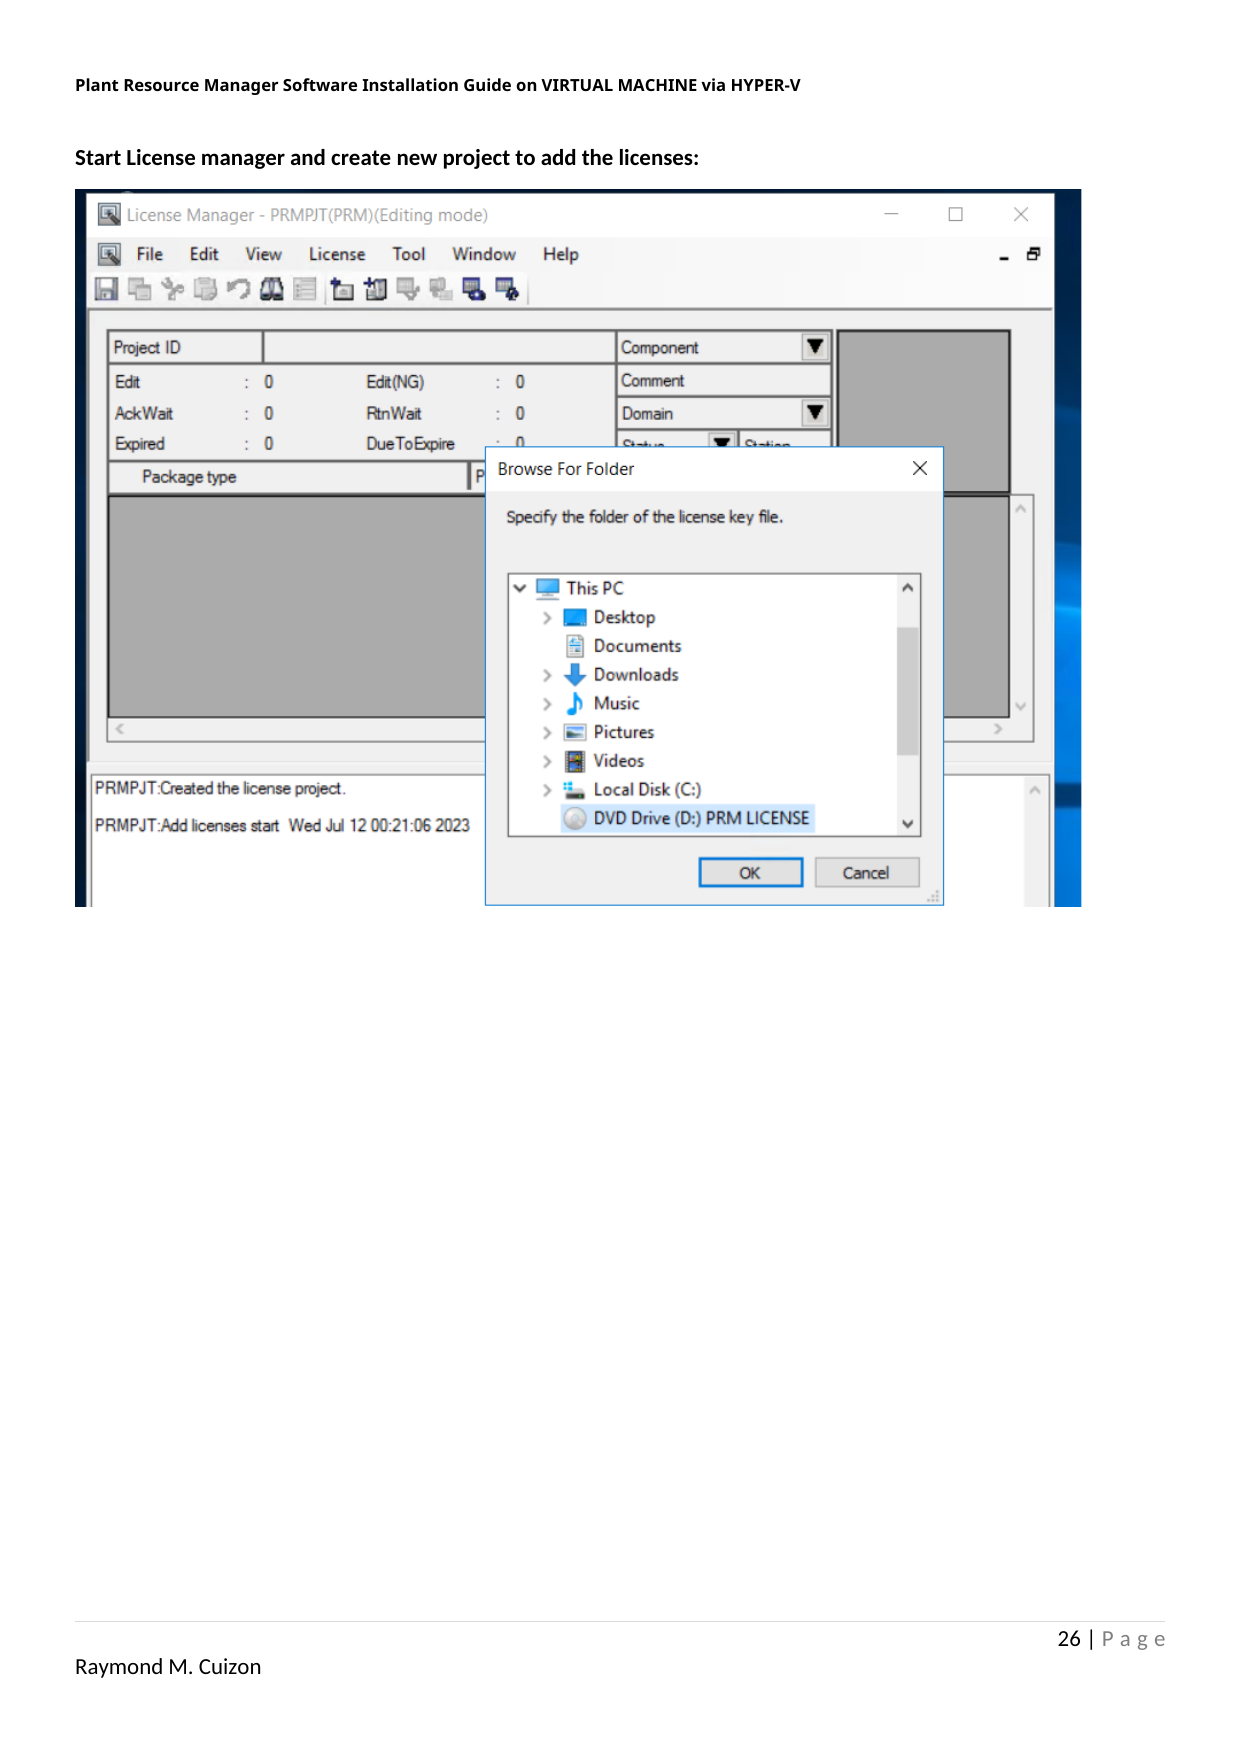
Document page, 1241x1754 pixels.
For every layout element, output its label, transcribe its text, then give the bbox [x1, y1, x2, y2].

picture [75, 189, 1082, 907]
text Start License manager and create new project to add the licenses: [75, 143, 1165, 171]
